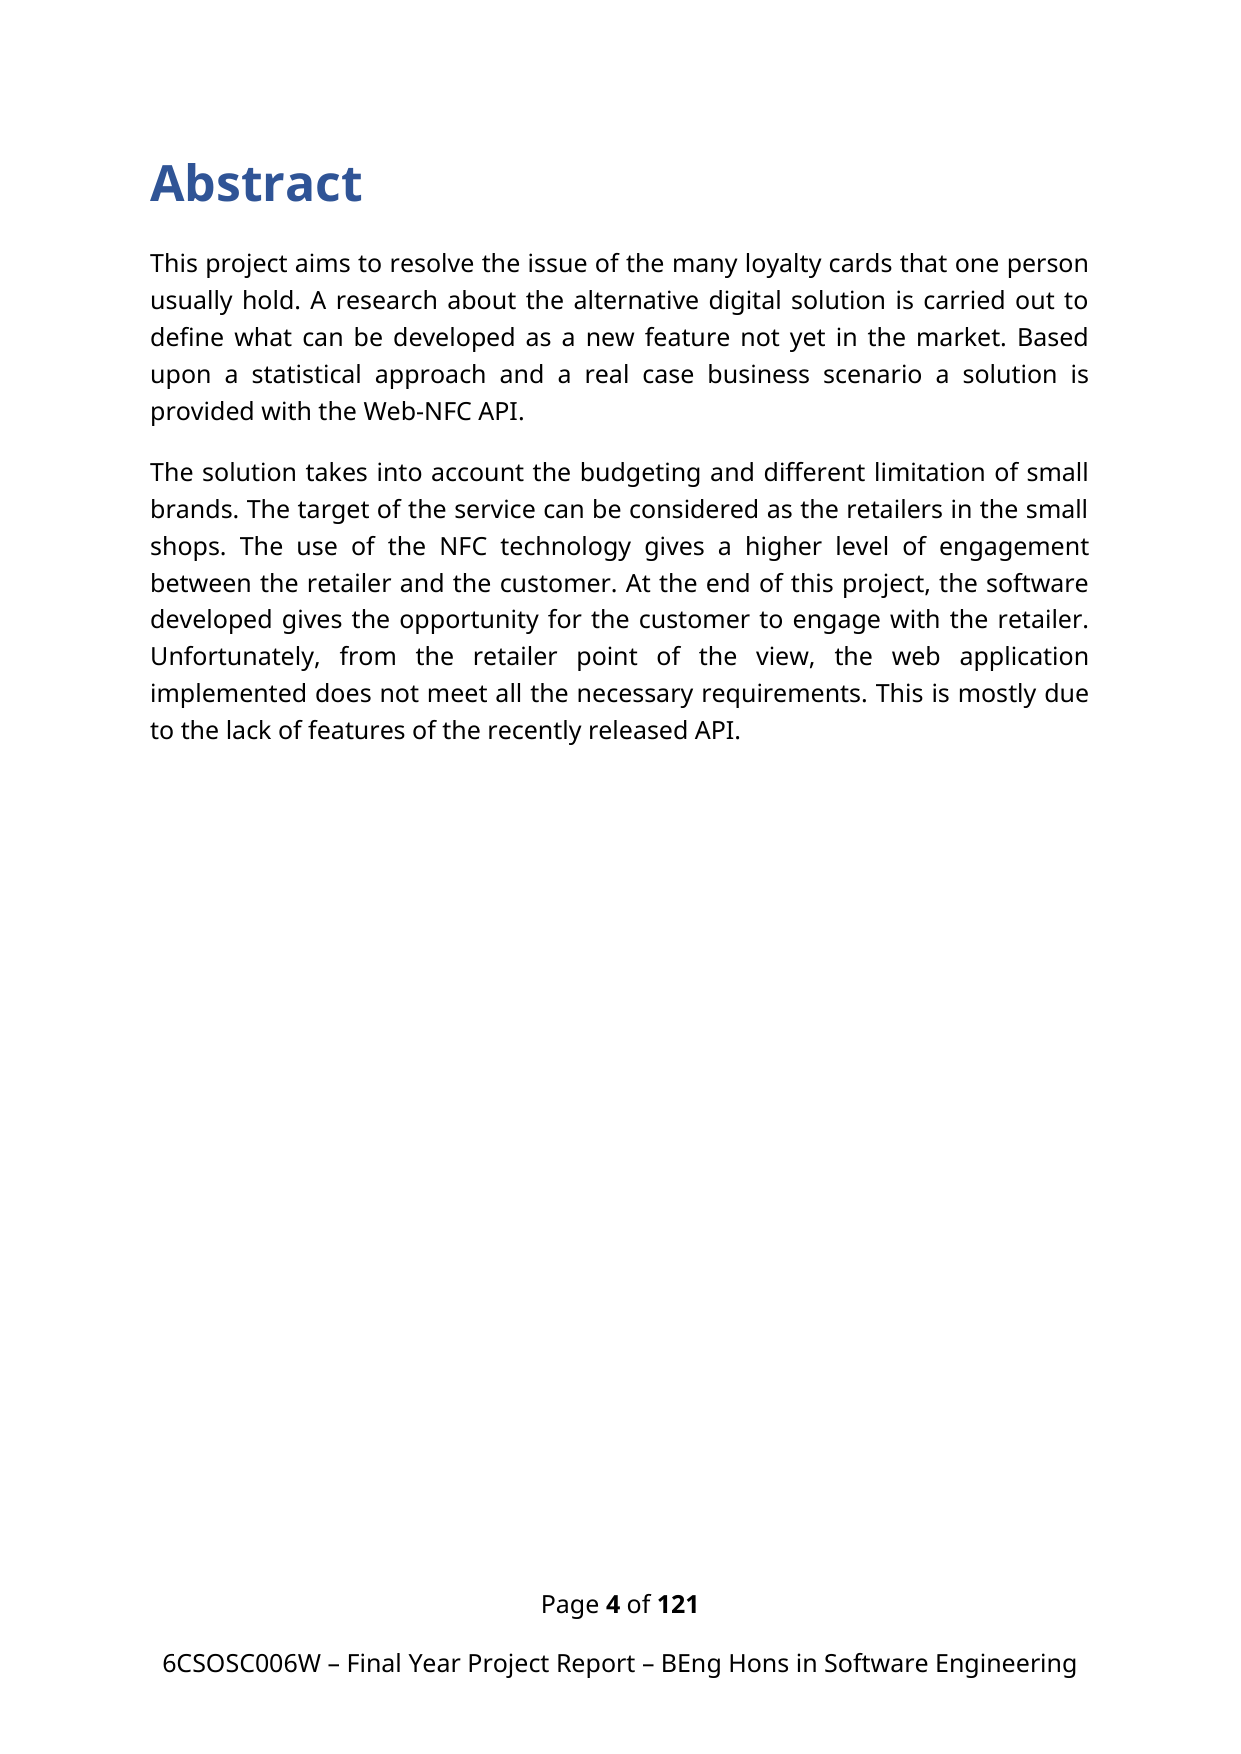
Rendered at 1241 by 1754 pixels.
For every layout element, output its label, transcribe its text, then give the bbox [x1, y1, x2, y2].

text The solution takes into account the budgeting and different limitation of small brands. The target of the service can be considered as the retailers in the small shops. The use of the NFC technology gives a higher level of engagement between the retailer and the customer. At the end of this project, the software developed gives the opportunity for the customer to engage with the retailer. Unfortunately, from the retailer point of the view, the web application implemented does not meet all the necessary requirements. This is mostly due to the lack of features of the recently released API. [150, 455, 1090, 746]
text This project aims to resolve the issue of the many loyalty cards that one person usually hold. A research about the alternative digital solution is carried out to define what can be developed as a new feature not yet in the market. Based upon a statistical approach and a real case business scenario a solution is provided with the Web-NFC API. [150, 246, 1090, 427]
subtitle Abstract [150, 147, 1090, 216]
